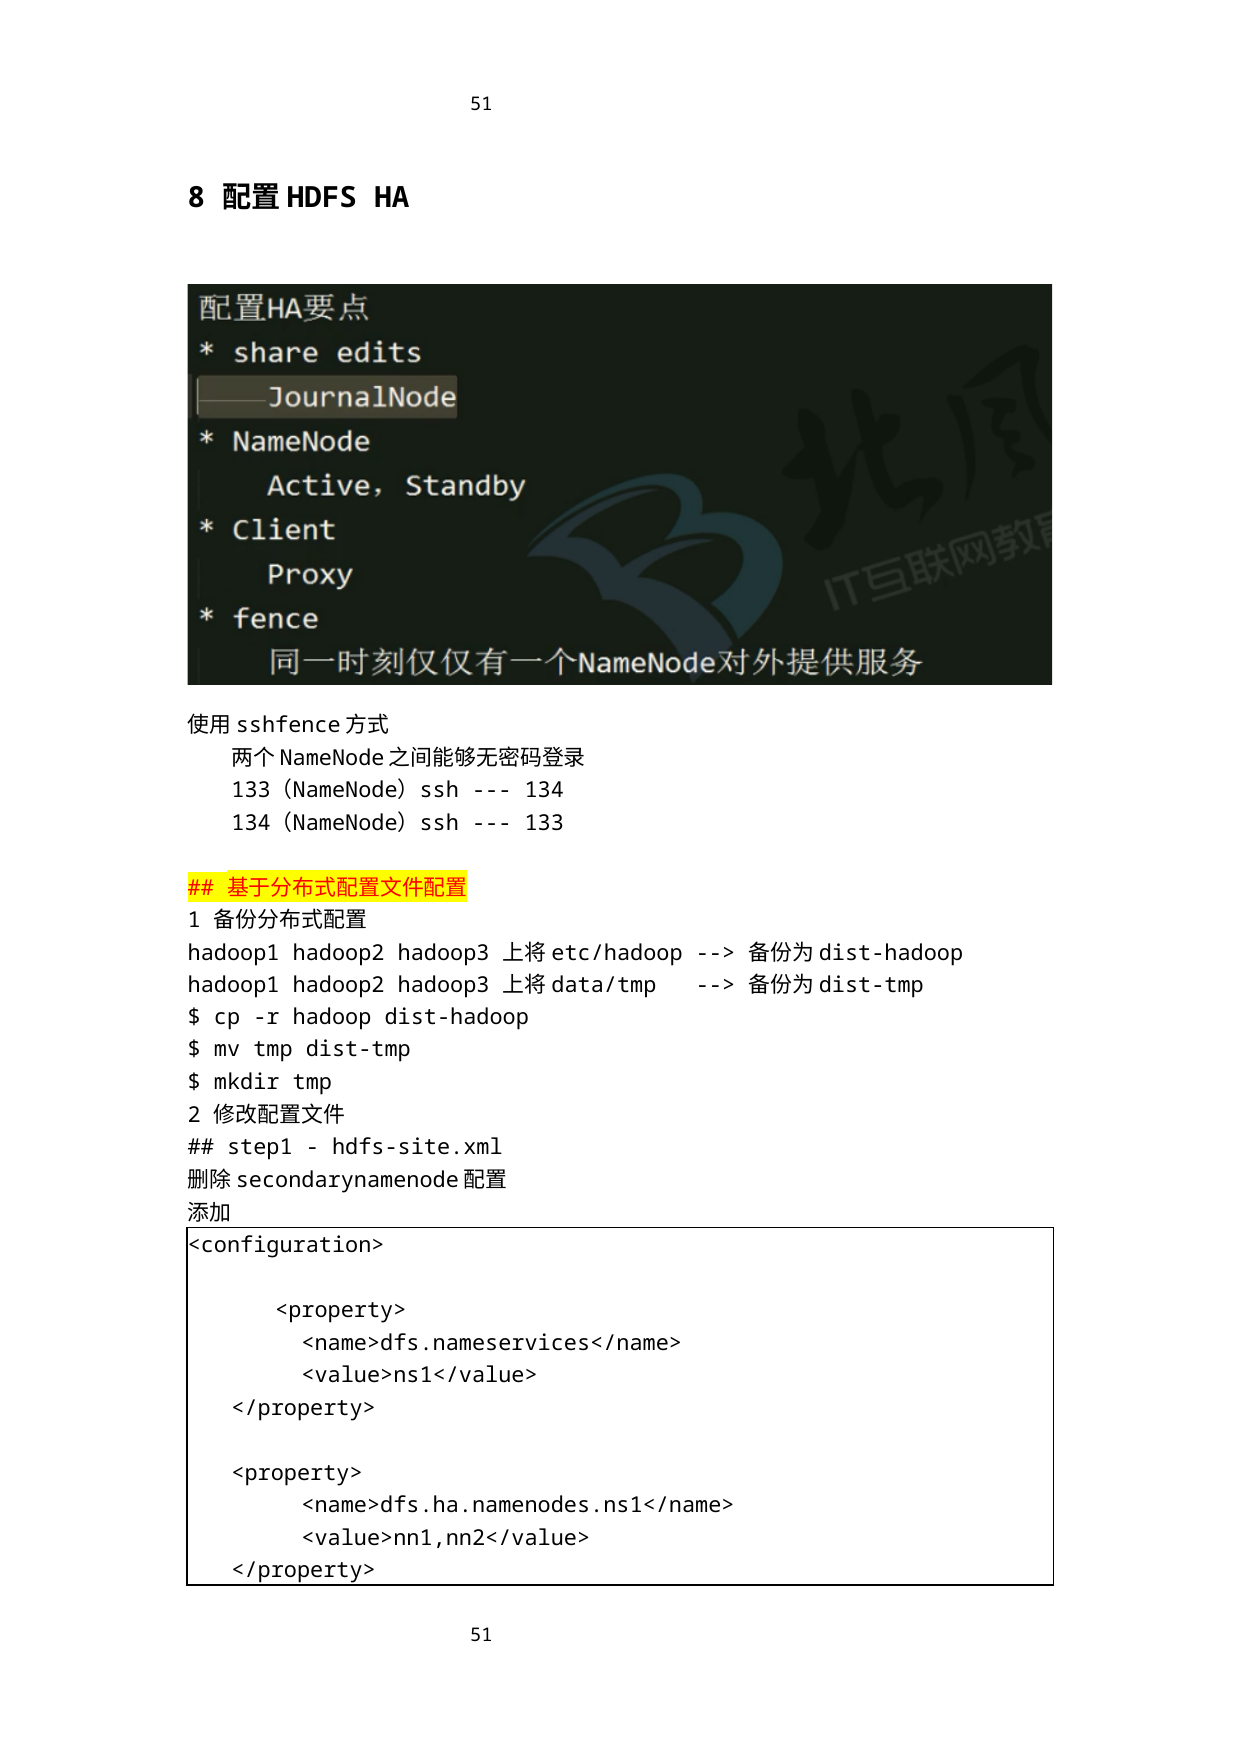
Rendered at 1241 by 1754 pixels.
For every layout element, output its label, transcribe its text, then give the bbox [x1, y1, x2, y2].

text 134（NameNode）ssh --- 133 [187, 804, 1053, 837]
picture [187, 284, 1053, 685]
subtitle 8 配置HDFS HA [187, 162, 1053, 227]
text <value>nn1,nn2</value> [188, 1521, 1053, 1553]
text 使用sshfence方式 [187, 707, 1053, 739]
text 删除secondarynamenode配置 [187, 1162, 1053, 1194]
text </property> [188, 1553, 1053, 1584]
text hadoop1 hadoop2 hadoop3 上将 data/tmp --> 备份为 dist-tmp [187, 967, 1053, 999]
text ## 基于分布式配置文件配置 [187, 869, 1053, 902]
text 1 备份分布式配置 [187, 902, 1053, 934]
text <property> [188, 1293, 1053, 1326]
text <name>dfs.ha.namenodes.ns1</name> [188, 1488, 1053, 1521]
text </property> [188, 1391, 1053, 1423]
text 133（NameNode）ssh --- 134 [187, 772, 1053, 804]
text 2 修改配置文件 [187, 1097, 1053, 1129]
text <property> [188, 1456, 1053, 1488]
text hadoop1 hadoop2 hadoop3 上将 etc/hadoop --> 备份为 dist-hadoop [187, 934, 1053, 967]
text $ mv tmp dist-tmp [187, 1032, 1053, 1064]
text ## step1 - hdfs-site.xml [187, 1129, 1053, 1162]
text $ mkdir tmp [187, 1064, 1053, 1097]
text $ cp -r hadoop dist-hadoop [187, 999, 1053, 1032]
text 两个NameNode之间能够无密码登录 [187, 739, 1053, 772]
text 添加 [187, 1194, 1053, 1227]
text <configuration> [188, 1228, 1053, 1261]
text <value>ns1</value> [188, 1358, 1053, 1391]
text <name>dfs.nameservices</name> [188, 1326, 1053, 1358]
